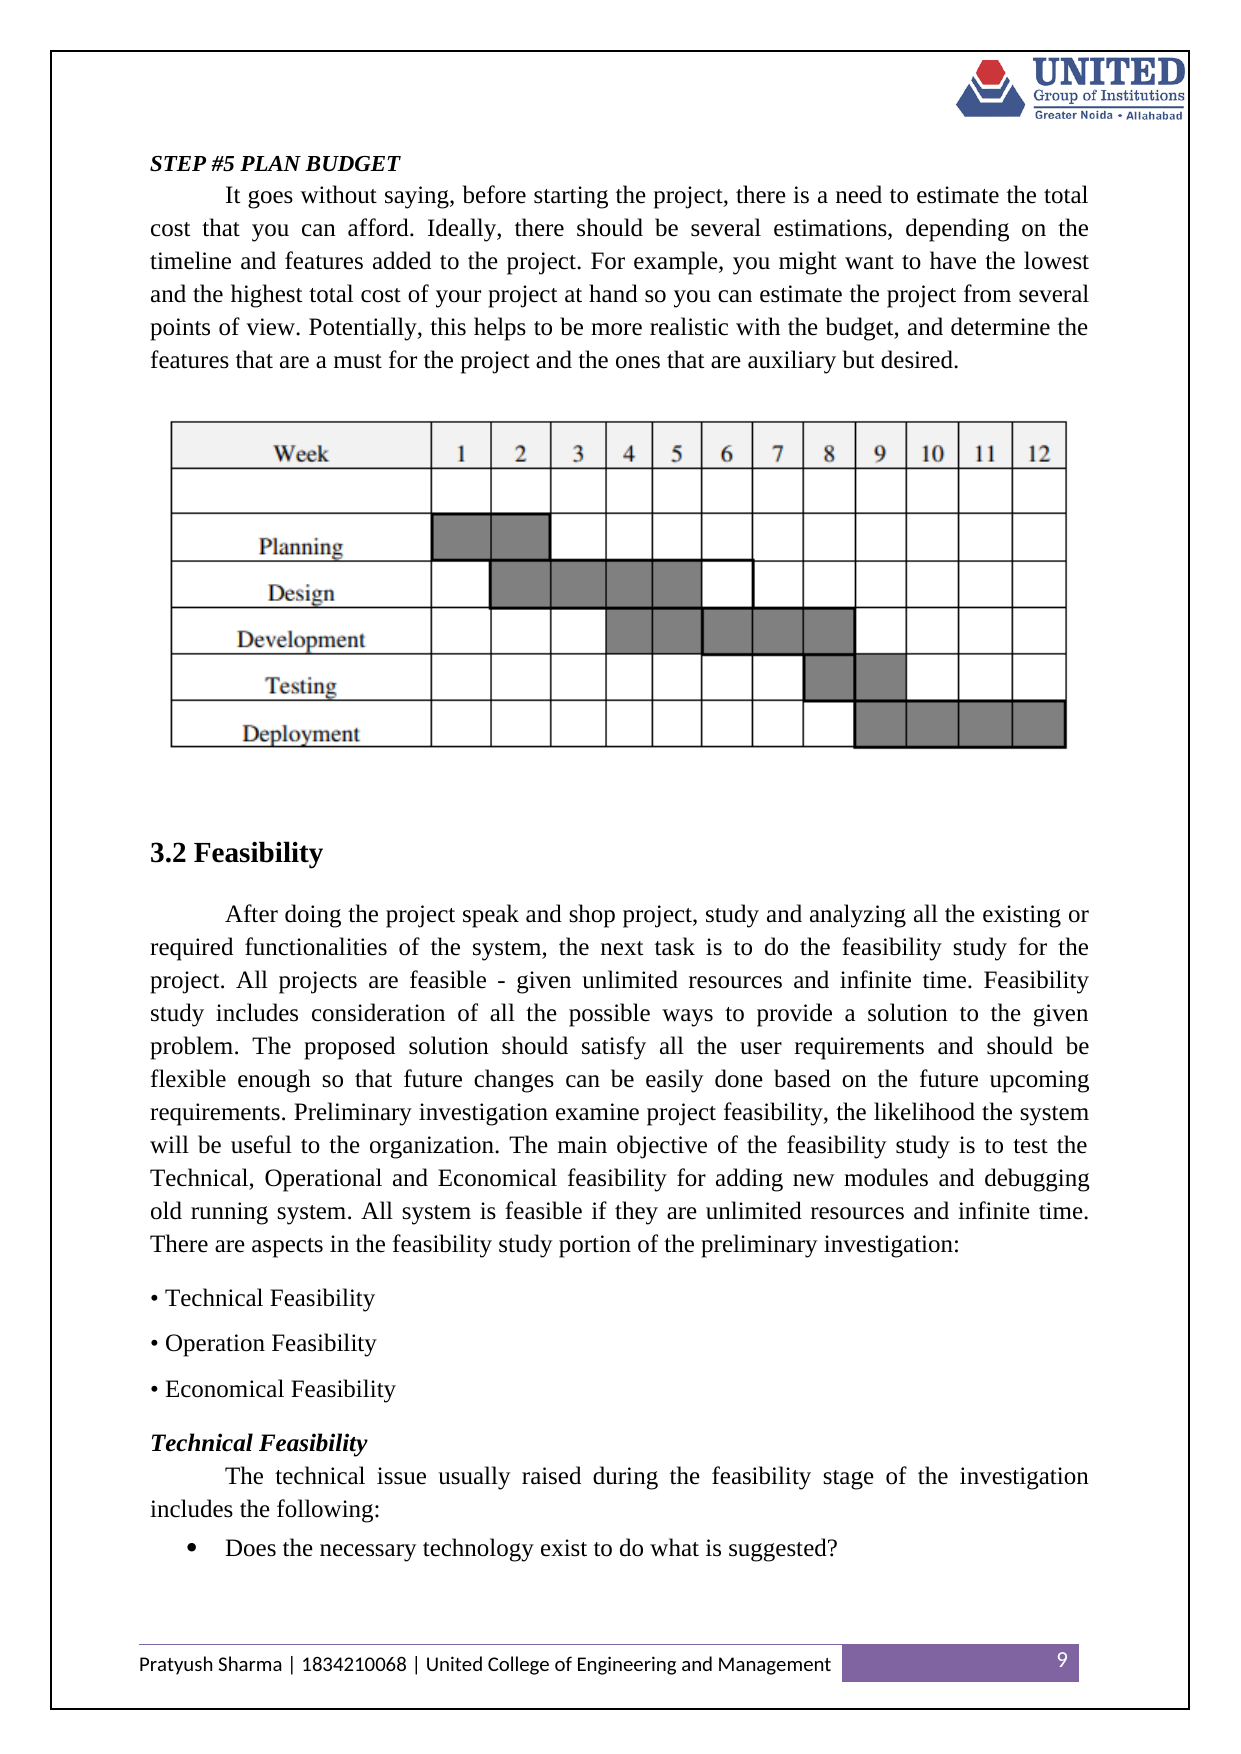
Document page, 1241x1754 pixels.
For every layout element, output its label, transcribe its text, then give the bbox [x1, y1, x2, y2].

text After doing the project speak and shop project, study and analyzing all the existing or required functionalities of the system, the next task is to do the feasibility study for the project. All projects are feasible - given unlimited resources and infinite time. Feasibility study includes consideration of all the possible ways to provide a solution to the given problem. The proposed solution should satisfy all the user requirements and should be flexible enough so that future changes can be easily done based on the future upcoming requirements. Preliminary investigation examine project feasibility, the likelihood the system will be useful to the organization. The main objective of the feasibility study is to test the Technical, Operational and Economical feasibility for adding new modules and debugging old running system. All system is feasible if they are unlimited resources and infinite time. There are aspects in the feasibility study portion of the preliminary investigation: [150, 899, 1090, 1258]
picture [952, 53, 1186, 124]
text • Economical Feasibility [150, 1374, 1090, 1403]
text • Operation Feasibility [150, 1328, 1090, 1357]
text It goes without saying, before starting the project, there is a need to estimate the total cost that you can afford. Ideally, there should be several estimations, depending on the timeline and features added to the project. For example, you might want to have the lowest and the highest total cost of your project at hand so you can estimate the project from several points of view. Potentially, this helps to be more realistic with the budget, and determine the features that are a must for the project and the ones that are auxiliary but desired. [150, 180, 1090, 374]
subtitle Technical Feasibility [150, 1428, 1090, 1457]
subtitle 3.2 Feasibility [150, 835, 1090, 869]
text The technical issue usually raised during the feasibility stage of the investigation includes the following: [150, 1461, 1090, 1523]
text • Technical Feasibility [150, 1283, 1090, 1312]
list Does the necessary technology exist to do what is suggested? [187, 1533, 1090, 1562]
picture [150, 399, 1091, 782]
subtitle STEP #5 PLAN BUDGET [150, 150, 1090, 176]
